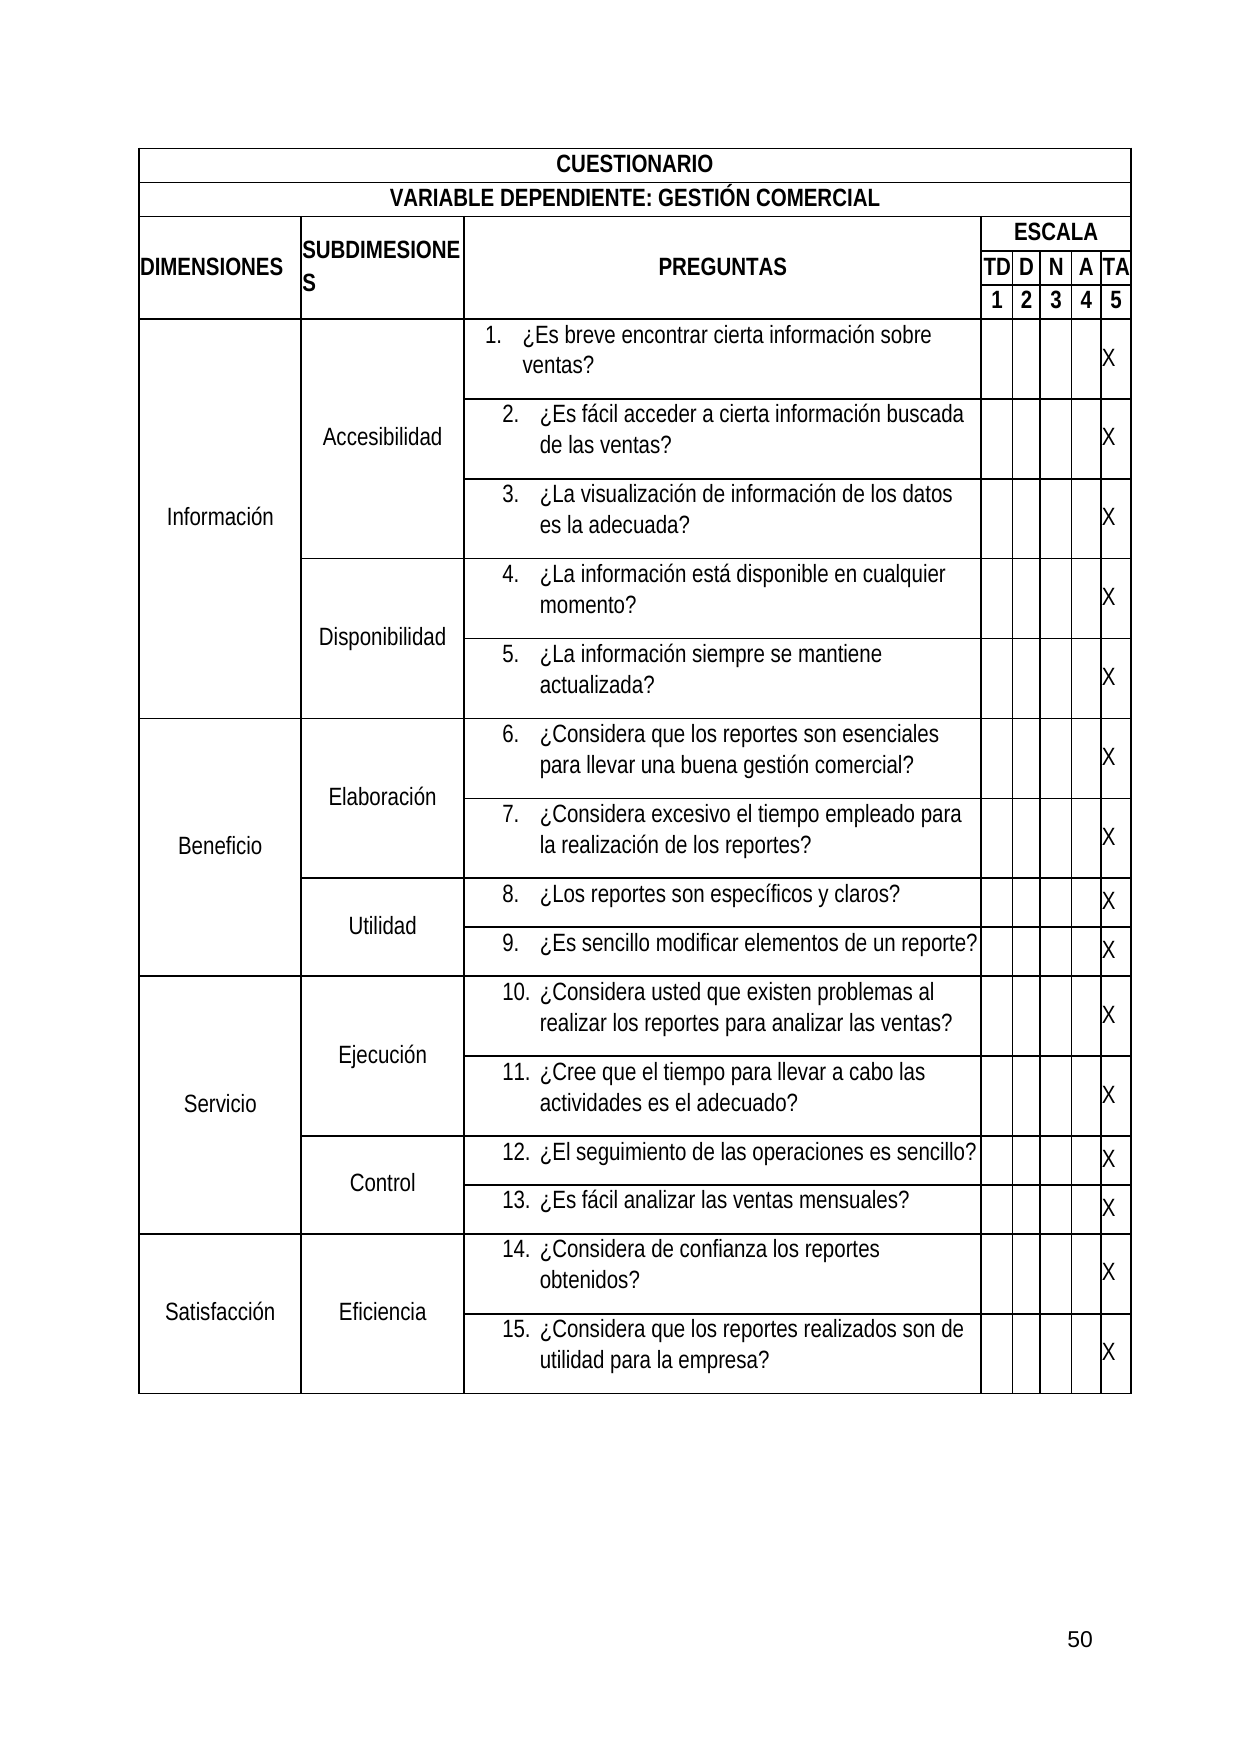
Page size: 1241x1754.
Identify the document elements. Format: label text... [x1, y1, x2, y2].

table_cell X [1102, 1137, 1130, 1184]
table_cell [982, 977, 1012, 1055]
table_cell [982, 879, 1012, 926]
table_cell X [1102, 799, 1130, 877]
table_cell X [1102, 879, 1130, 926]
table_cell Ejecución [302, 977, 463, 1135]
table_cell ¿Es breve encontrar cierta información sobre ventas? [465, 320, 980, 398]
table_cell TD [982, 252, 1012, 284]
table_cell [982, 719, 1012, 797]
table_cell N [1041, 252, 1071, 284]
table_cell [1013, 639, 1039, 717]
table_cell 4 [1072, 286, 1100, 318]
table_cell ¿Es sencillo modificar elementos de un reporte? [465, 928, 980, 975]
table_cell [1072, 1137, 1100, 1184]
table_cell [1072, 1315, 1100, 1393]
table_cell Control [302, 1137, 463, 1233]
table_cell [982, 480, 1012, 558]
table_cell [1041, 1315, 1071, 1393]
table_cell [982, 639, 1012, 717]
table_cell 2 [1013, 286, 1039, 318]
table_cell [1041, 928, 1071, 975]
table_cell [1013, 719, 1039, 797]
table_cell X [1102, 320, 1130, 398]
table_cell VARIABLE DEPENDIENTE: GESTIÓN COMERCIAL [140, 183, 1130, 216]
table_cell [1013, 480, 1039, 558]
table_cell [982, 559, 1012, 638]
table_cell [1013, 400, 1039, 478]
table_cell [982, 1057, 1012, 1135]
table_cell [1041, 1057, 1071, 1135]
table_cell [982, 799, 1012, 877]
table_cell X [1102, 559, 1130, 638]
table_cell ¿Cree que el tiempo para llevar a cabo las actividades es el adecuado? [465, 1057, 980, 1135]
table_cell X [1102, 1235, 1130, 1313]
table_cell Beneficio [140, 719, 300, 975]
table_cell X [1102, 977, 1130, 1055]
table_cell 3 [1041, 286, 1071, 318]
table_cell Elaboración [302, 719, 463, 877]
table_cell ¿Considera excesivo el tiempo empleado para la realización de los reportes? [465, 799, 980, 877]
table_cell [1041, 320, 1071, 398]
table_cell [1041, 879, 1071, 926]
table_cell [1072, 480, 1100, 558]
table_cell [1041, 977, 1071, 1055]
table_cell [1072, 977, 1100, 1055]
table_cell ¿Considera que los reportes realizados son de utilidad para la empresa? [465, 1315, 980, 1393]
table_cell A [1072, 252, 1100, 284]
table_cell [982, 1235, 1012, 1313]
table_cell [1013, 1057, 1039, 1135]
table_cell X [1102, 639, 1130, 717]
table_cell [1041, 1186, 1071, 1233]
table_cell [1013, 928, 1039, 975]
table_cell X [1102, 1057, 1130, 1135]
table_cell Servicio [140, 977, 300, 1233]
table_cell [1041, 1235, 1071, 1313]
table_cell X [1102, 928, 1130, 975]
table_cell [1072, 928, 1100, 975]
table_cell Satisfacción [140, 1235, 300, 1393]
table_cell [982, 928, 1012, 975]
table_cell Disponibilidad [302, 559, 463, 717]
table_cell [1041, 1137, 1071, 1184]
table_cell [1072, 1235, 1100, 1313]
table_cell [1041, 639, 1071, 717]
table_cell [1013, 799, 1039, 877]
table_cell ¿El seguimiento de las operaciones es sencillo? [465, 1137, 980, 1184]
table_cell [1072, 799, 1100, 877]
table_cell [1041, 559, 1071, 638]
table_cell [1072, 879, 1100, 926]
table_cell [982, 1315, 1012, 1393]
table_cell [1041, 480, 1071, 558]
table_cell [982, 1186, 1012, 1233]
table_cell ¿Considera que los reportes son esenciales para llevar una buena gestión comercial? [465, 719, 980, 797]
table_cell ¿Considera usted que existen problemas al realizar los reportes para analizar las ventas? [465, 977, 980, 1055]
table_cell [1041, 400, 1071, 478]
table_cell [1072, 639, 1100, 717]
table_cell [1013, 1235, 1039, 1313]
table_cell TA [1102, 252, 1130, 284]
table_cell [1072, 400, 1100, 478]
table_cell [982, 320, 1012, 398]
table_cell [1072, 1186, 1100, 1233]
table_cell ¿Es fácil acceder a cierta información buscada de las ventas? [465, 400, 980, 478]
table_cell PREGUNTAS [465, 217, 980, 318]
table_cell Utilidad [302, 879, 463, 975]
table_cell ¿Considera de confianza los reportes obtenidos? [465, 1235, 980, 1313]
table_cell X [1102, 480, 1130, 558]
table_cell ¿La visualización de información de los datos es la adecuada? [465, 480, 980, 558]
table_cell X [1102, 719, 1130, 797]
table_cell [982, 400, 1012, 478]
table_cell [982, 1137, 1012, 1184]
table_cell ESCALA [982, 217, 1130, 250]
table_cell [1041, 719, 1071, 797]
table_cell 1 [982, 286, 1012, 318]
table_cell [1072, 320, 1100, 398]
table_cell [1013, 1315, 1039, 1393]
table_cell ¿La información está disponible en cualquier momento? [465, 559, 980, 638]
table_cell X [1102, 400, 1130, 478]
table_cell Eficiencia [302, 1235, 463, 1393]
table_cell X [1102, 1186, 1130, 1233]
table_cell [1041, 799, 1071, 877]
table_cell 5 [1102, 286, 1130, 318]
table_cell ¿Es fácil analizar las ventas mensuales? [465, 1186, 980, 1233]
table_cell [1072, 1057, 1100, 1135]
table_cell SUBDIMESIONES [302, 217, 463, 318]
table_cell [1013, 559, 1039, 638]
table_cell [1013, 977, 1039, 1055]
table_cell [1013, 320, 1039, 398]
table_cell Accesibilidad [302, 320, 463, 558]
table_cell X [1102, 1315, 1130, 1393]
table_cell DIMENSIONES [140, 217, 300, 318]
table_cell D [1013, 252, 1039, 284]
table_cell [1013, 879, 1039, 926]
table_cell [1072, 559, 1100, 638]
table_cell [1013, 1186, 1039, 1233]
table_cell Información [140, 320, 300, 717]
table_cell ¿La información siempre se mantiene actualizada? [465, 639, 980, 717]
table_cell ¿Los reportes son específicos y claros? [465, 879, 980, 926]
table_cell [1072, 719, 1100, 797]
table_cell [1013, 1137, 1039, 1184]
table_header CUESTIONARIO [140, 149, 1130, 182]
